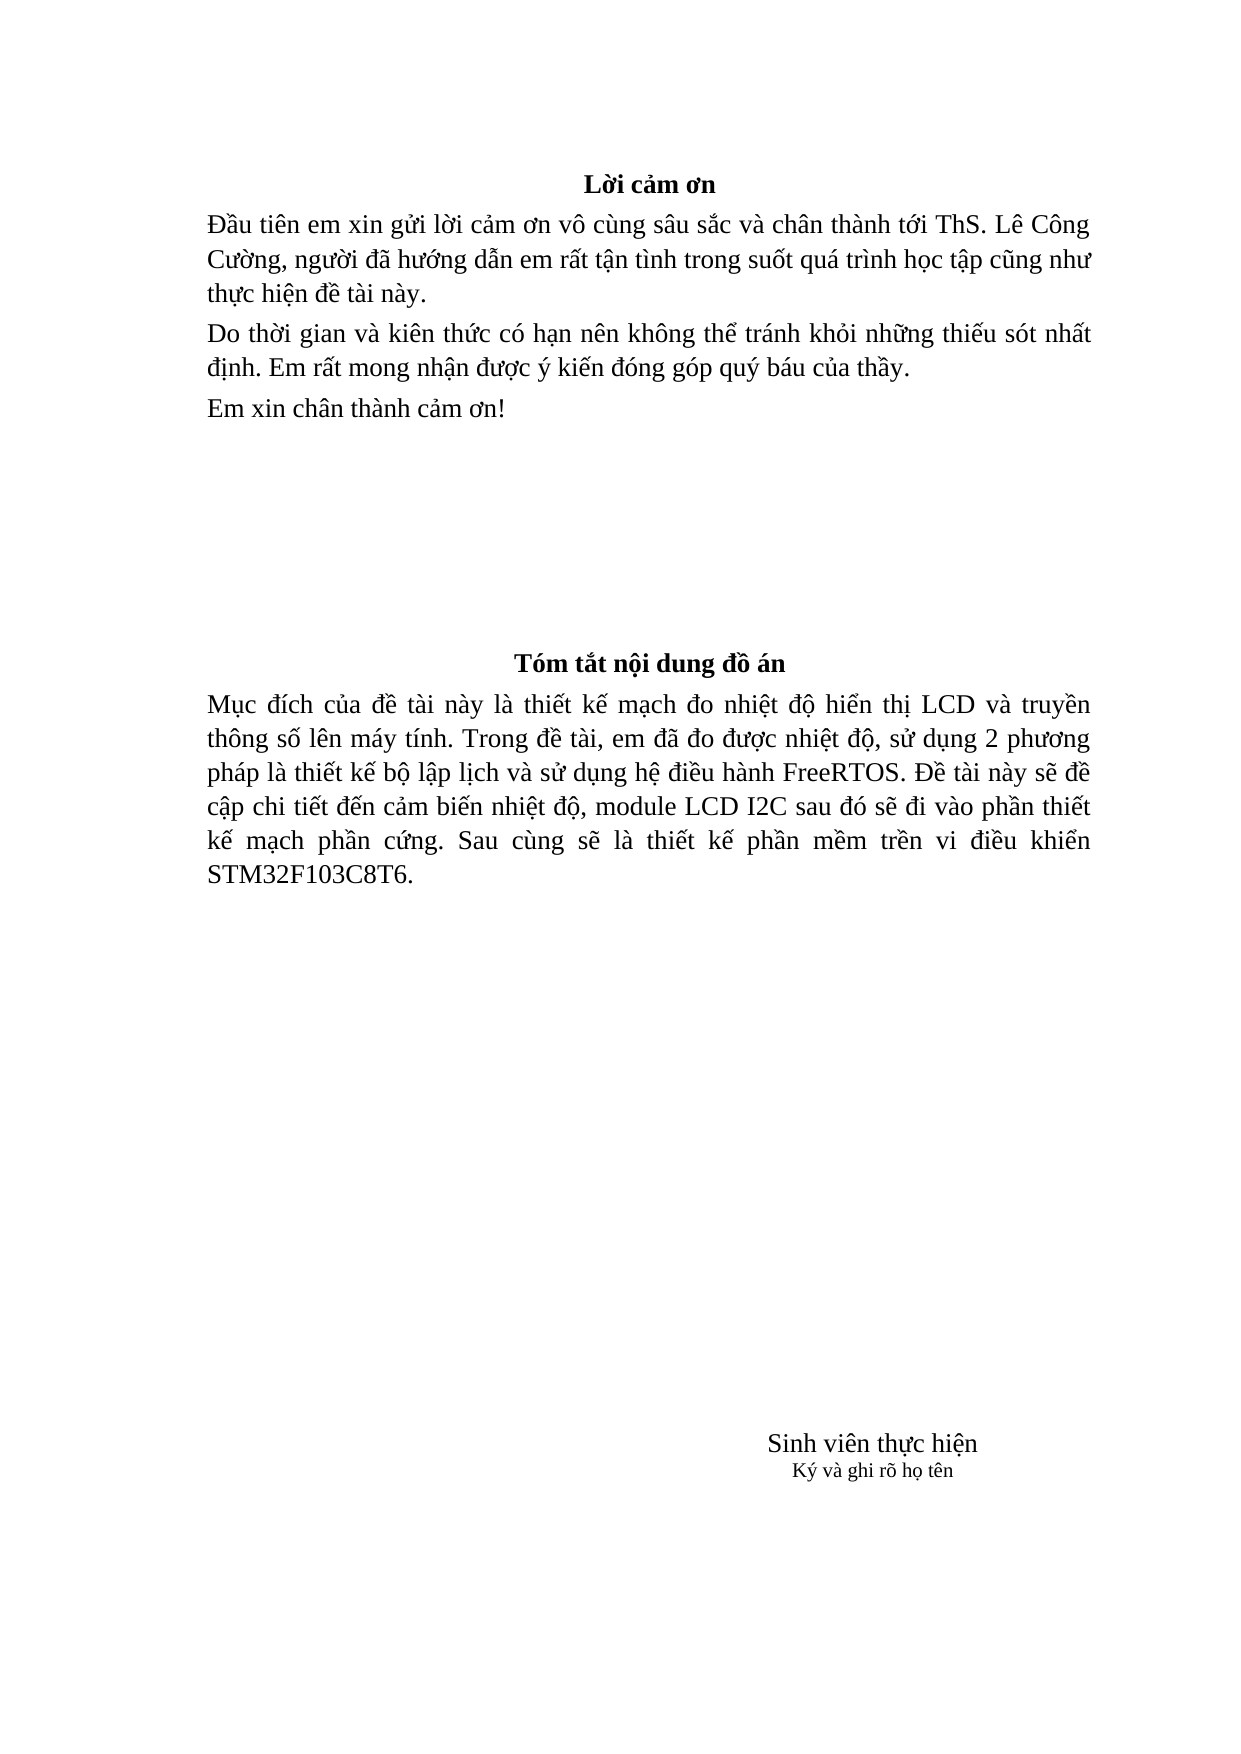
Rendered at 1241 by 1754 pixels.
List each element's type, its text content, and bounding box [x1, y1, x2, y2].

text Lời cảm ơn [207, 168, 1092, 199]
text Tóm tắt nội dung đồ án [207, 647, 1092, 678]
text Đầu tiên em xin gửi lời cảm ơn vô cùng sâu sắc và chân thành tới ThS. Lê Công Cường, người đã hướng dẫn em rất tận tình trong suốt quá trình học tập cũng như thực hiện đề tài này. [207, 208, 1092, 308]
text Em xin chân thành cảm ơn! [207, 392, 1092, 423]
text Mục đích của đề tài này là thiết kế mạch đo nhiệt độ hiển thị LCD và truyền thông số lên máy tính. Trong đề tài, em đã đo được nhiệt độ, sử dụng 2 phương pháp là thiết kế bộ lập lịch và sử dụng hệ điều hành FreeRTOS. Đề tài này sẽ đề cập chi tiết đến cảm biến nhiệt độ, module LCD I2C sau đó sẽ đi vào phần thiết kế mạch phần cứng. Sau cùng sẽ là thiết kế phần mềm trền vi điều khiển STM32F103C8T6. [207, 688, 1092, 890]
text Do thời gian và kiên thức có hạn nên không thể tránh khỏi những thiếu sót nhất định. Em rất mong nhận được ý kiến đóng góp quý báu của thầy. [207, 317, 1092, 383]
